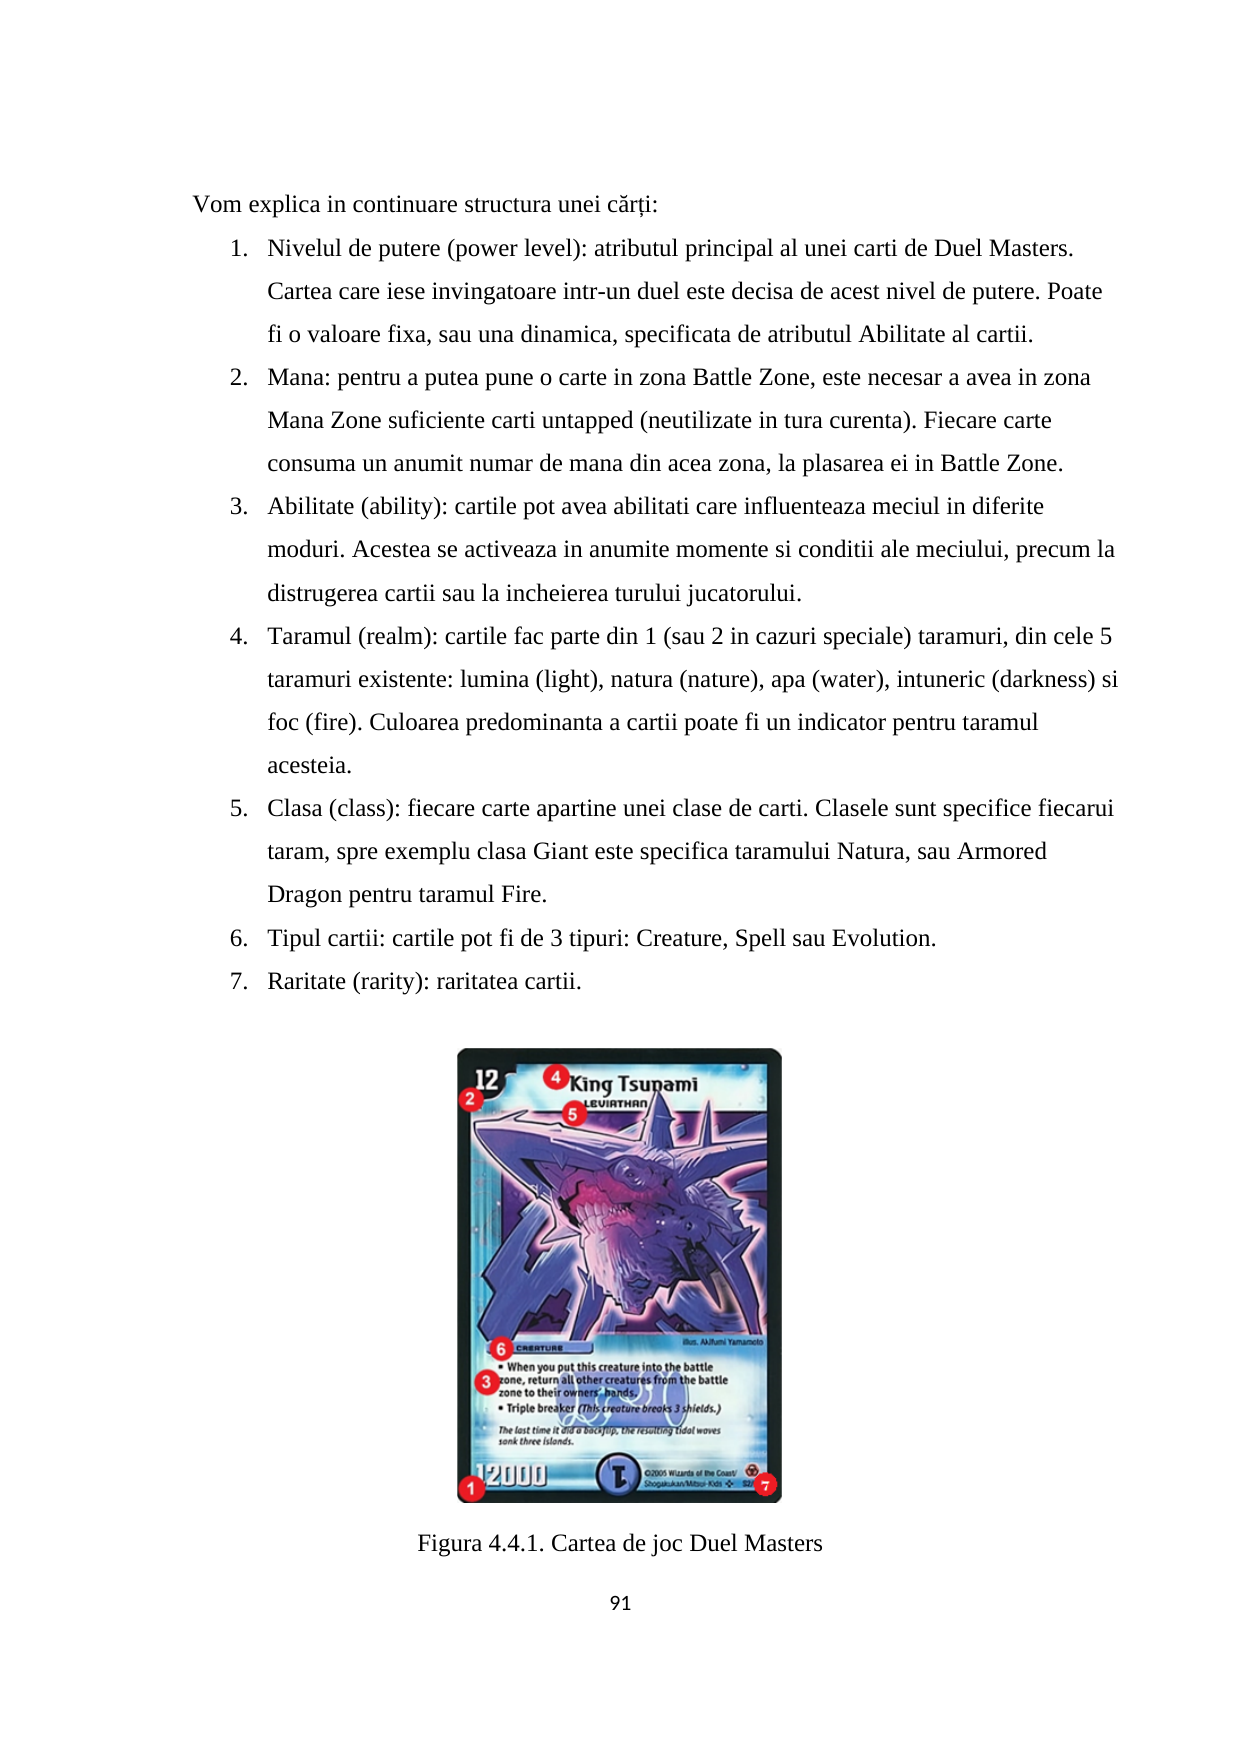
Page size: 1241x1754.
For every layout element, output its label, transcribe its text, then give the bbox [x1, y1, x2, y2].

list Tipul cartii: cartile pot fi de 3 tipuri: Creature, Spell sau Evolution. [229, 923, 1122, 951]
text Figura 4.4.1. Cartea de joc Duel Masters [118, 1528, 1122, 1557]
list Clasa (class): fiecare carte apartine unei clase de carti. Clasele sunt specifice fiecarui taram, spre exemplu clasa Giant este specifica taramului Natura, sau Armored Dragon pentru taramul Fire. [229, 793, 1122, 908]
list Abilitate (ability): cartile pot avea abilitati care influenteaza meciul in diferite moduri. Acestea se activeaza in anumite momente si conditii ale meciului, precum la distrugerea cartii sau la incheierea turului jucatorului. [229, 491, 1122, 606]
picture [457, 1046, 783, 1503]
list Raritate (rarity): raritatea cartii. [229, 966, 1122, 994]
list Nivelul de putere (power level): atributul principal al unei carti de Duel Masters. Cartea care iese invingatoare intr-un duel este decisa de acest nivel de putere. Poate fi o valoare fixa, sau una dinamica, specificata de atributul Abilitate al cartii. [229, 233, 1122, 348]
list Mana: pentru a putea pune o carte in zona Battle Zone, este necesar a avea in zona Mana Zone suficiente carti untapped (neutilizate in tura curenta). Fiecare carte consuma un anumit numar de mana din acea zona, la plasarea ei in Battle Zone. [229, 362, 1122, 477]
list Taramul (realm): cartile fac parte din 1 (sau 2 in cazuri speciale) taramuri, din cele 5 taramuri existente: lumina (light), natura (nature), apa (water), intuneric (darkness) si foc (fire). Culoarea predominanta a cartii poate fi un indicator pentru taramul acesteia. [229, 621, 1122, 779]
text Vom explica in continuare structura unei cărți: [118, 189, 1122, 218]
